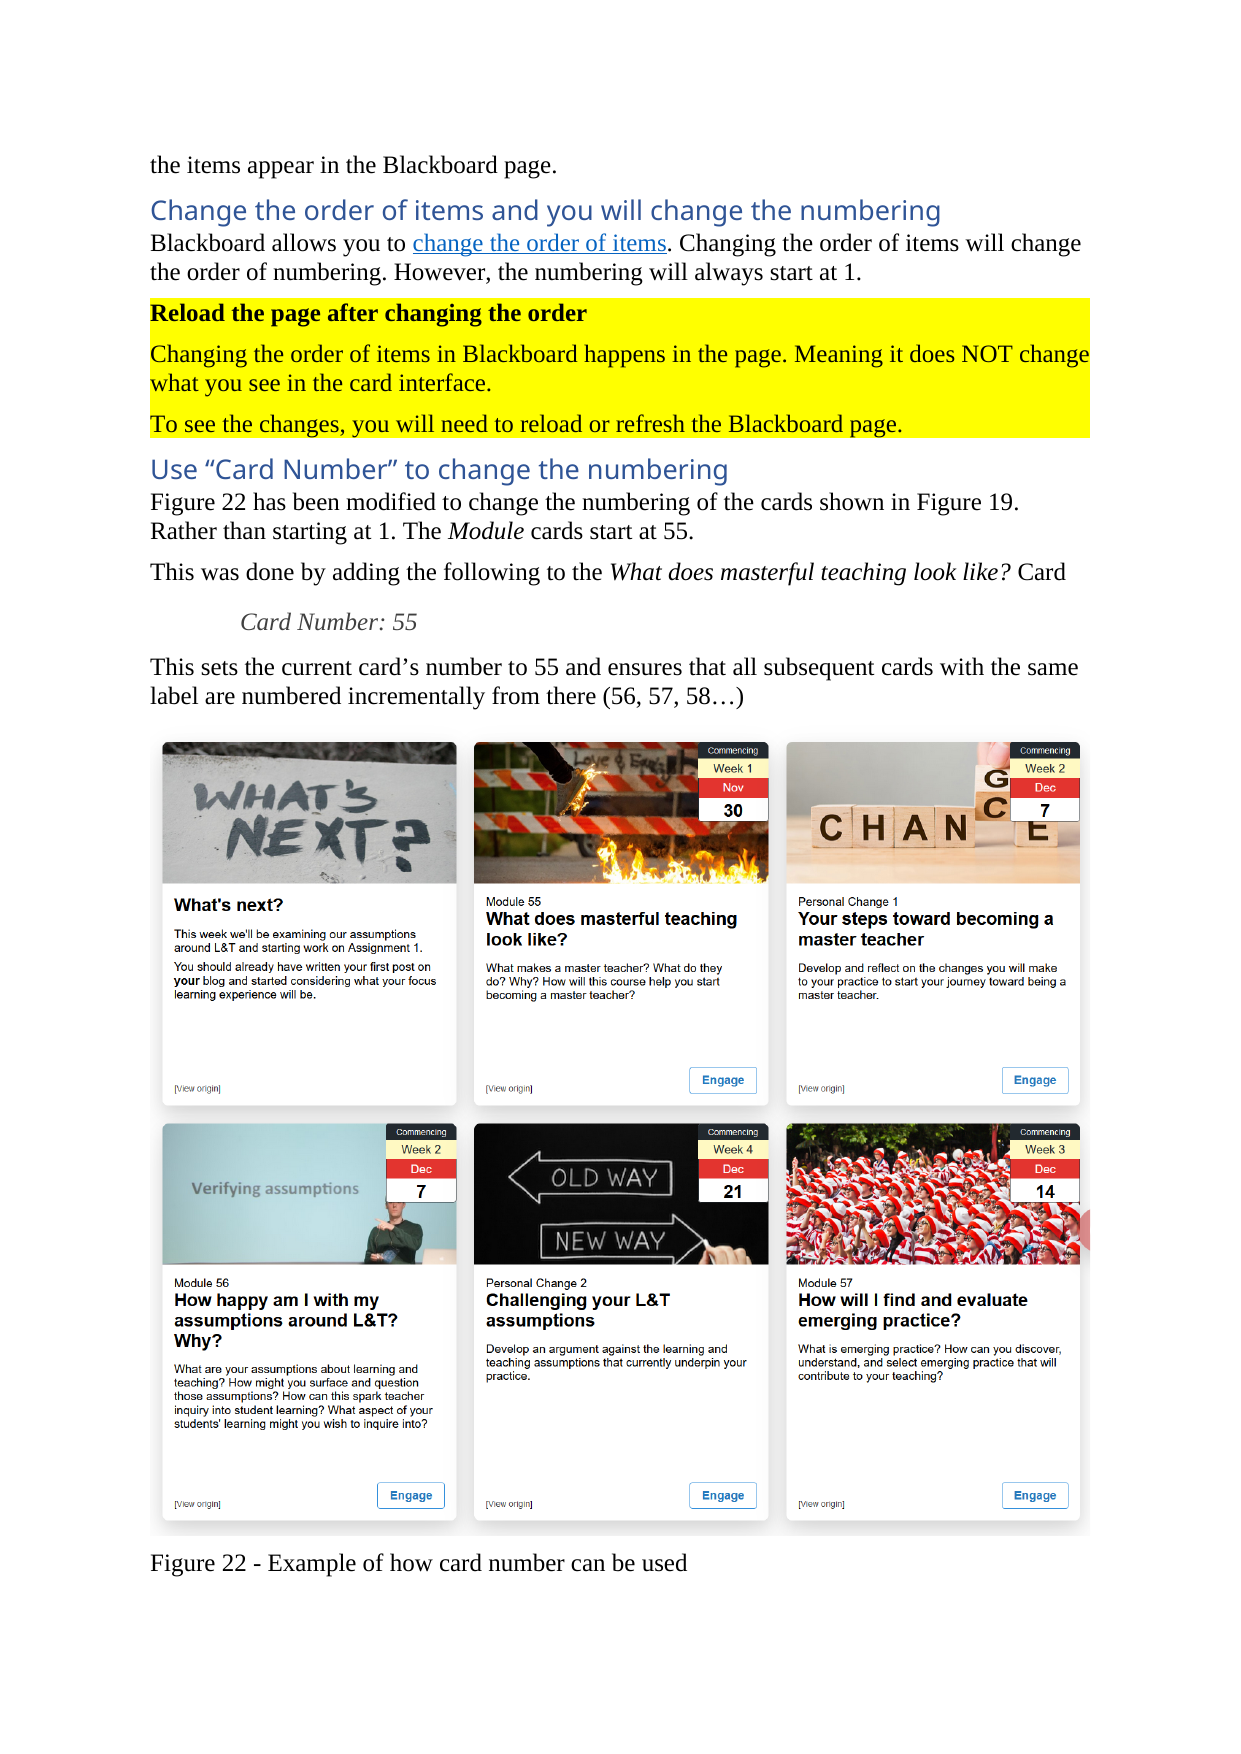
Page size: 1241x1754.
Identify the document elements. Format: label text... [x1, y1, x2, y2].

text Blackboard allows you to change the order of items. Changing the order of items will change the order of numbering. However, the numbering will always start at 1. [150, 228, 1090, 286]
text This was done by adding the following to the What does masterful teaching look like? Card [150, 557, 1090, 586]
text To see the changes, you will need to reload or refresh the Blackboard page. [150, 409, 1090, 438]
subtitle Use “Card Number” to change the numbering [150, 451, 1090, 487]
text Figure 22 has been modified to change the numbering of the cards shown in Figure 19. Rather than starting at 1. The Module cards start at 55. [150, 487, 1090, 545]
text This sets the current card’s number to 55 and ensures that all subsequent cards with the same label are numbered incrementally from there (56, 57, 58…) [150, 652, 1090, 710]
text Reload the page after changing the order [150, 298, 1090, 327]
text Figure 22 - Example of how card number can be used [150, 1548, 1090, 1577]
subtitle Change the order of items and you will change the numbering [150, 191, 1090, 228]
text Card Number: 55 [240, 607, 1000, 636]
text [150, 150, 1090, 179]
picture [150, 722, 1091, 1536]
text Changing the order of items in Blackboard happens in the page. Meaning it does NOT change what you see in the card interface. [150, 339, 1090, 397]
